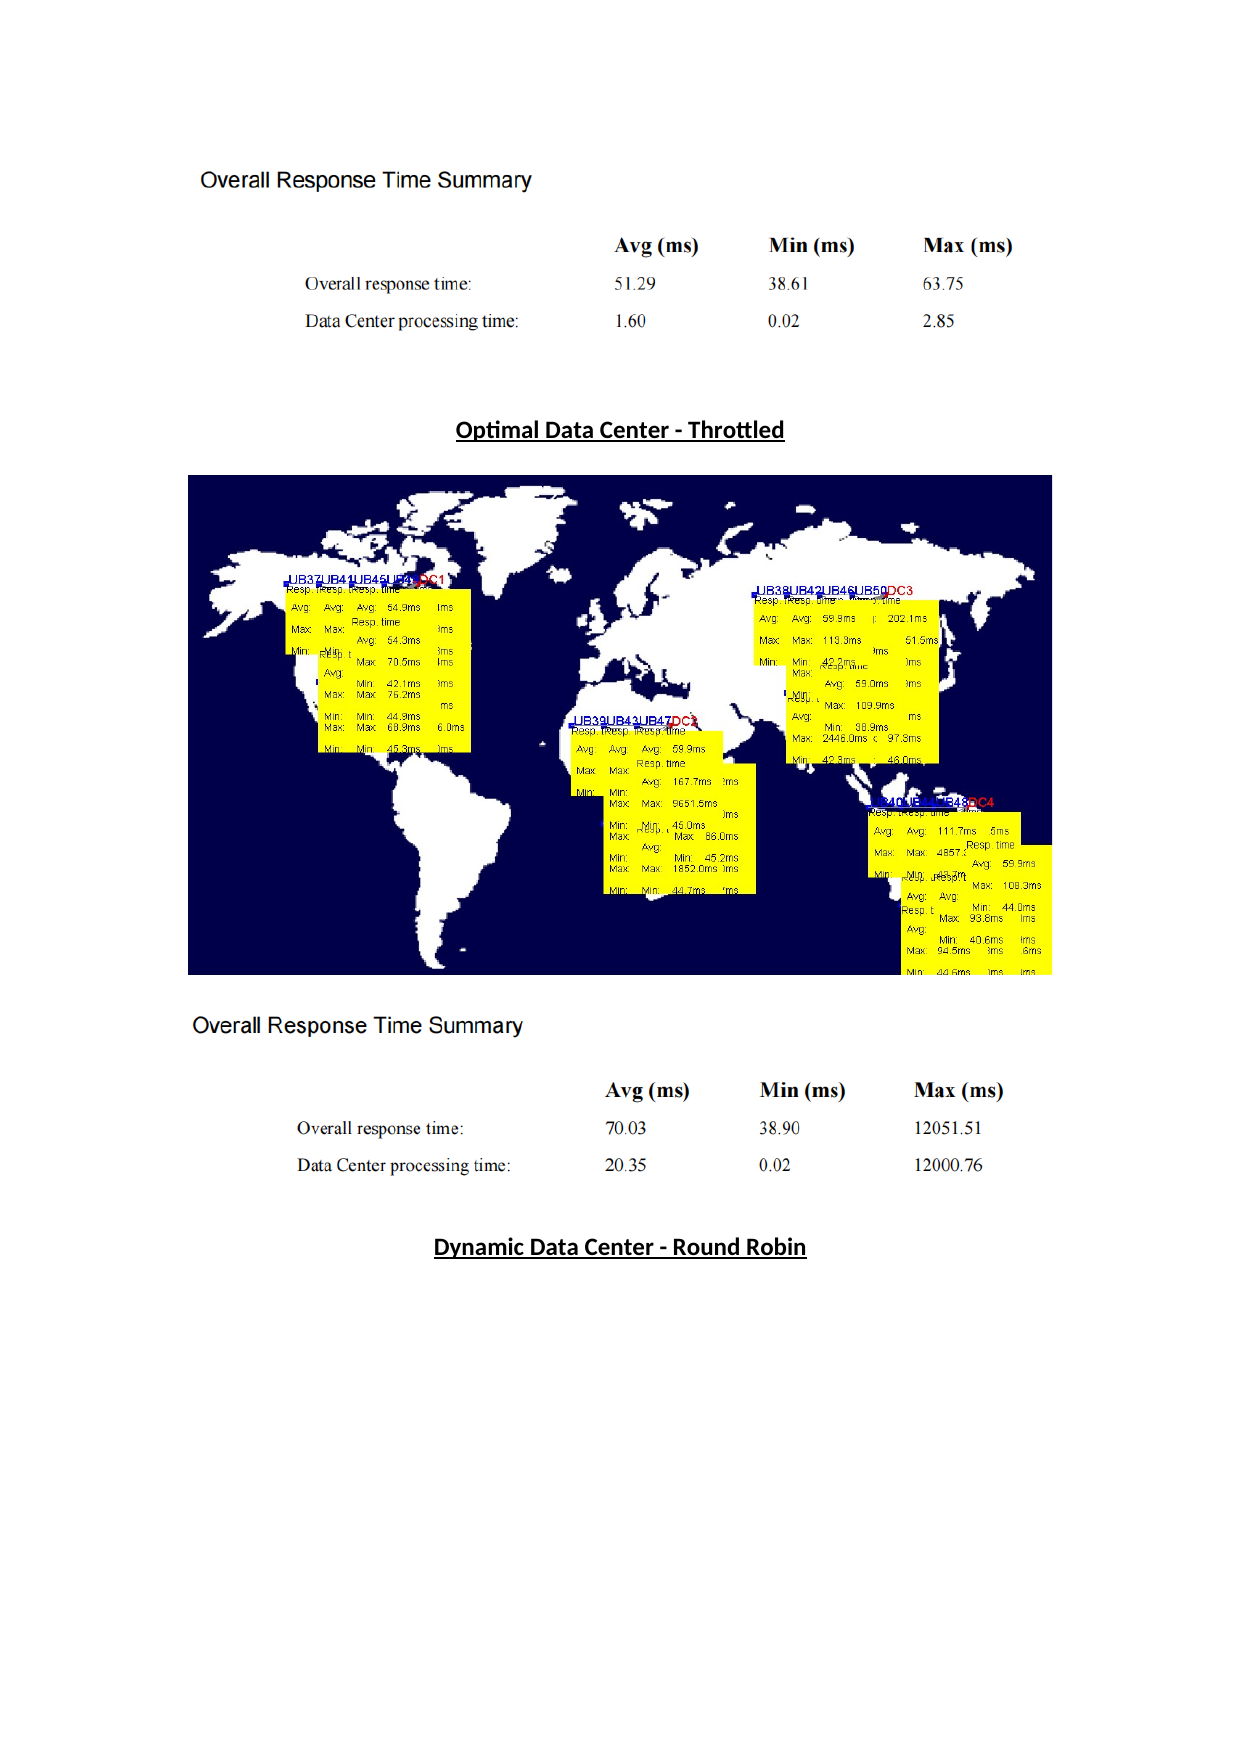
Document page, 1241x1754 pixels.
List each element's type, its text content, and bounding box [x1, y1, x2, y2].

picture [187, 1000, 1053, 1201]
text Optimal Data Center - Throttled [187, 414, 1053, 445]
picture [188, 150, 1053, 354]
picture [188, 475, 1053, 975]
text Dynamic Data Center - Round Robin [187, 1231, 1053, 1262]
